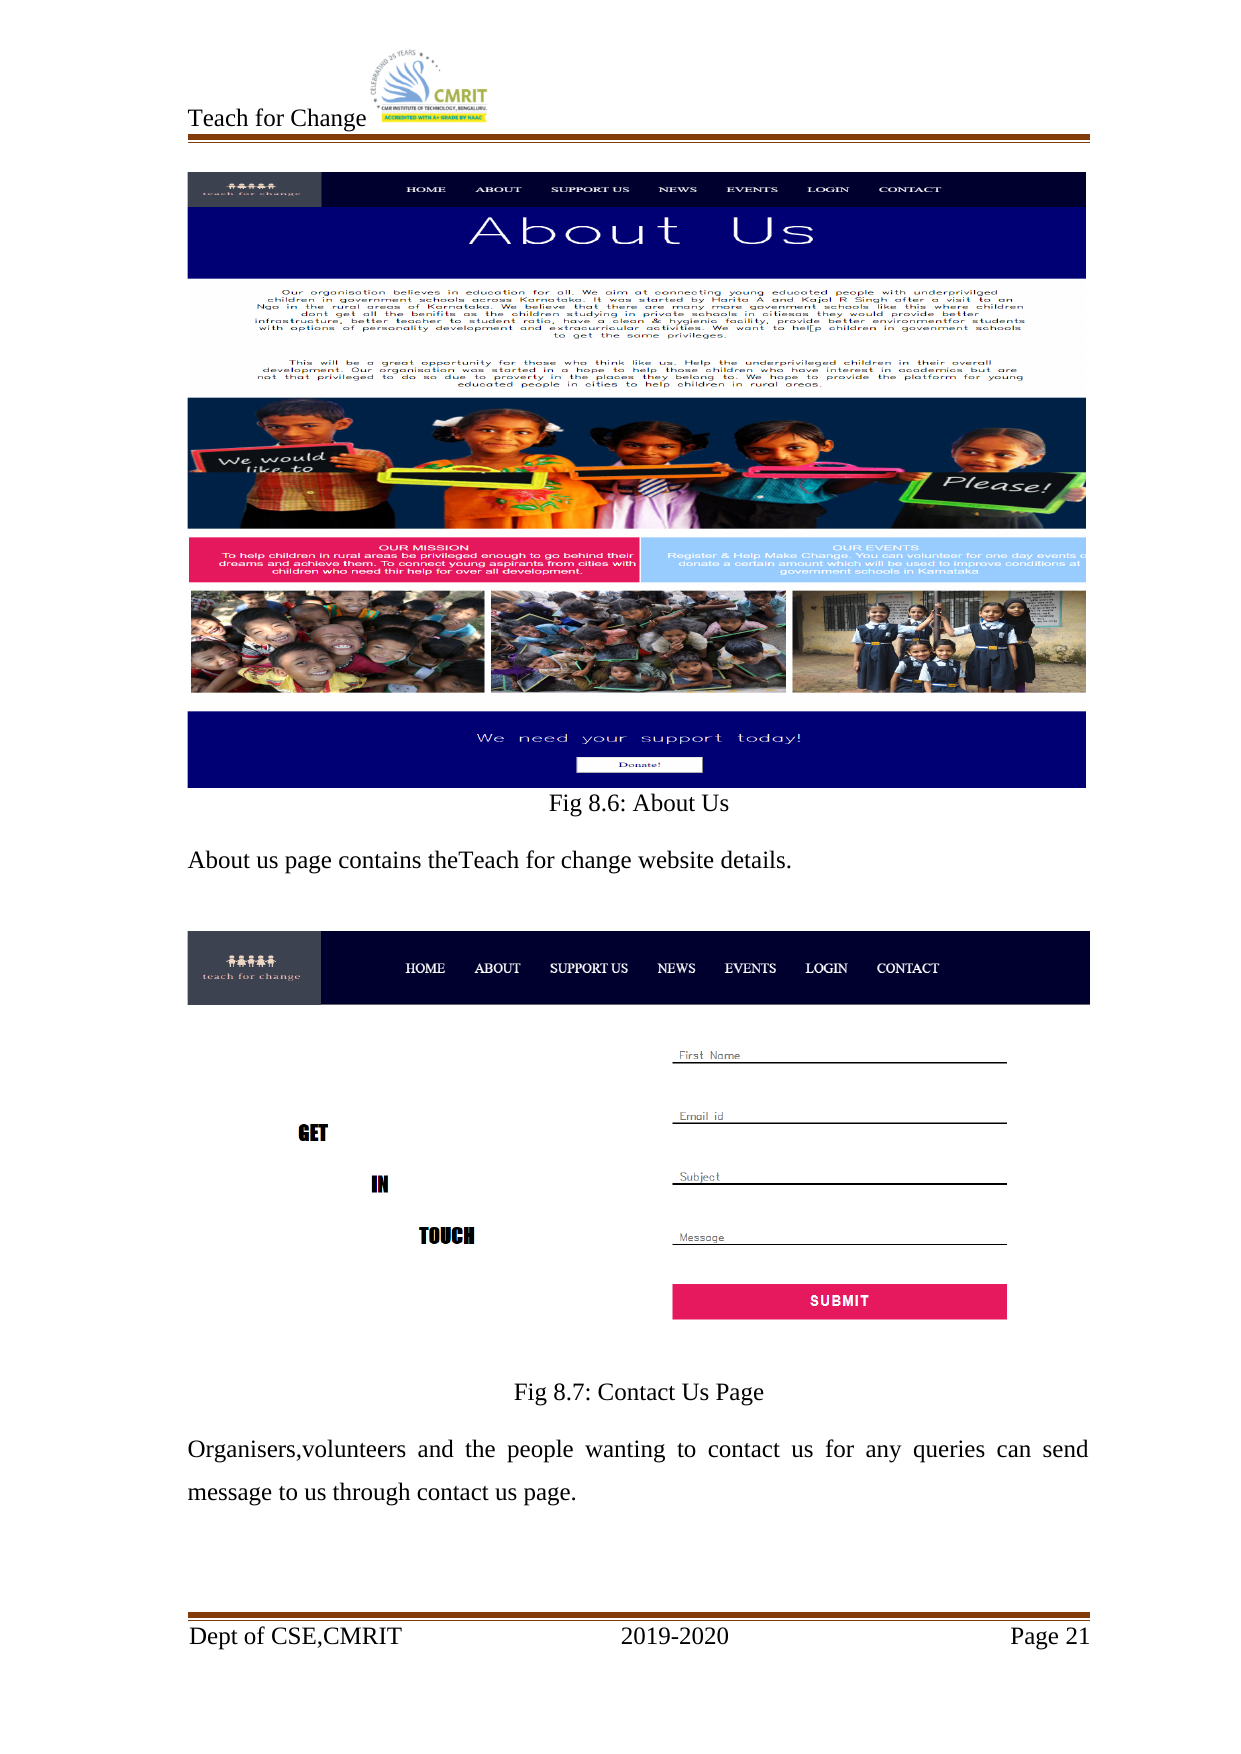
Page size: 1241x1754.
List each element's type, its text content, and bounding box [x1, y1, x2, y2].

text Fig 8.6: About Us [187, 788, 1090, 817]
picture [187, 172, 1086, 788]
picture [366, 45, 490, 127]
text Fig 8.7: Contact Us Page [187, 1377, 1090, 1405]
text Organisers,volunteers and the people wanting to contact us for any queries can send message to us through contact us page. [187, 1434, 1090, 1506]
picture [187, 931, 1091, 1377]
text About us page contains theTeach for change website details. [187, 845, 1090, 874]
